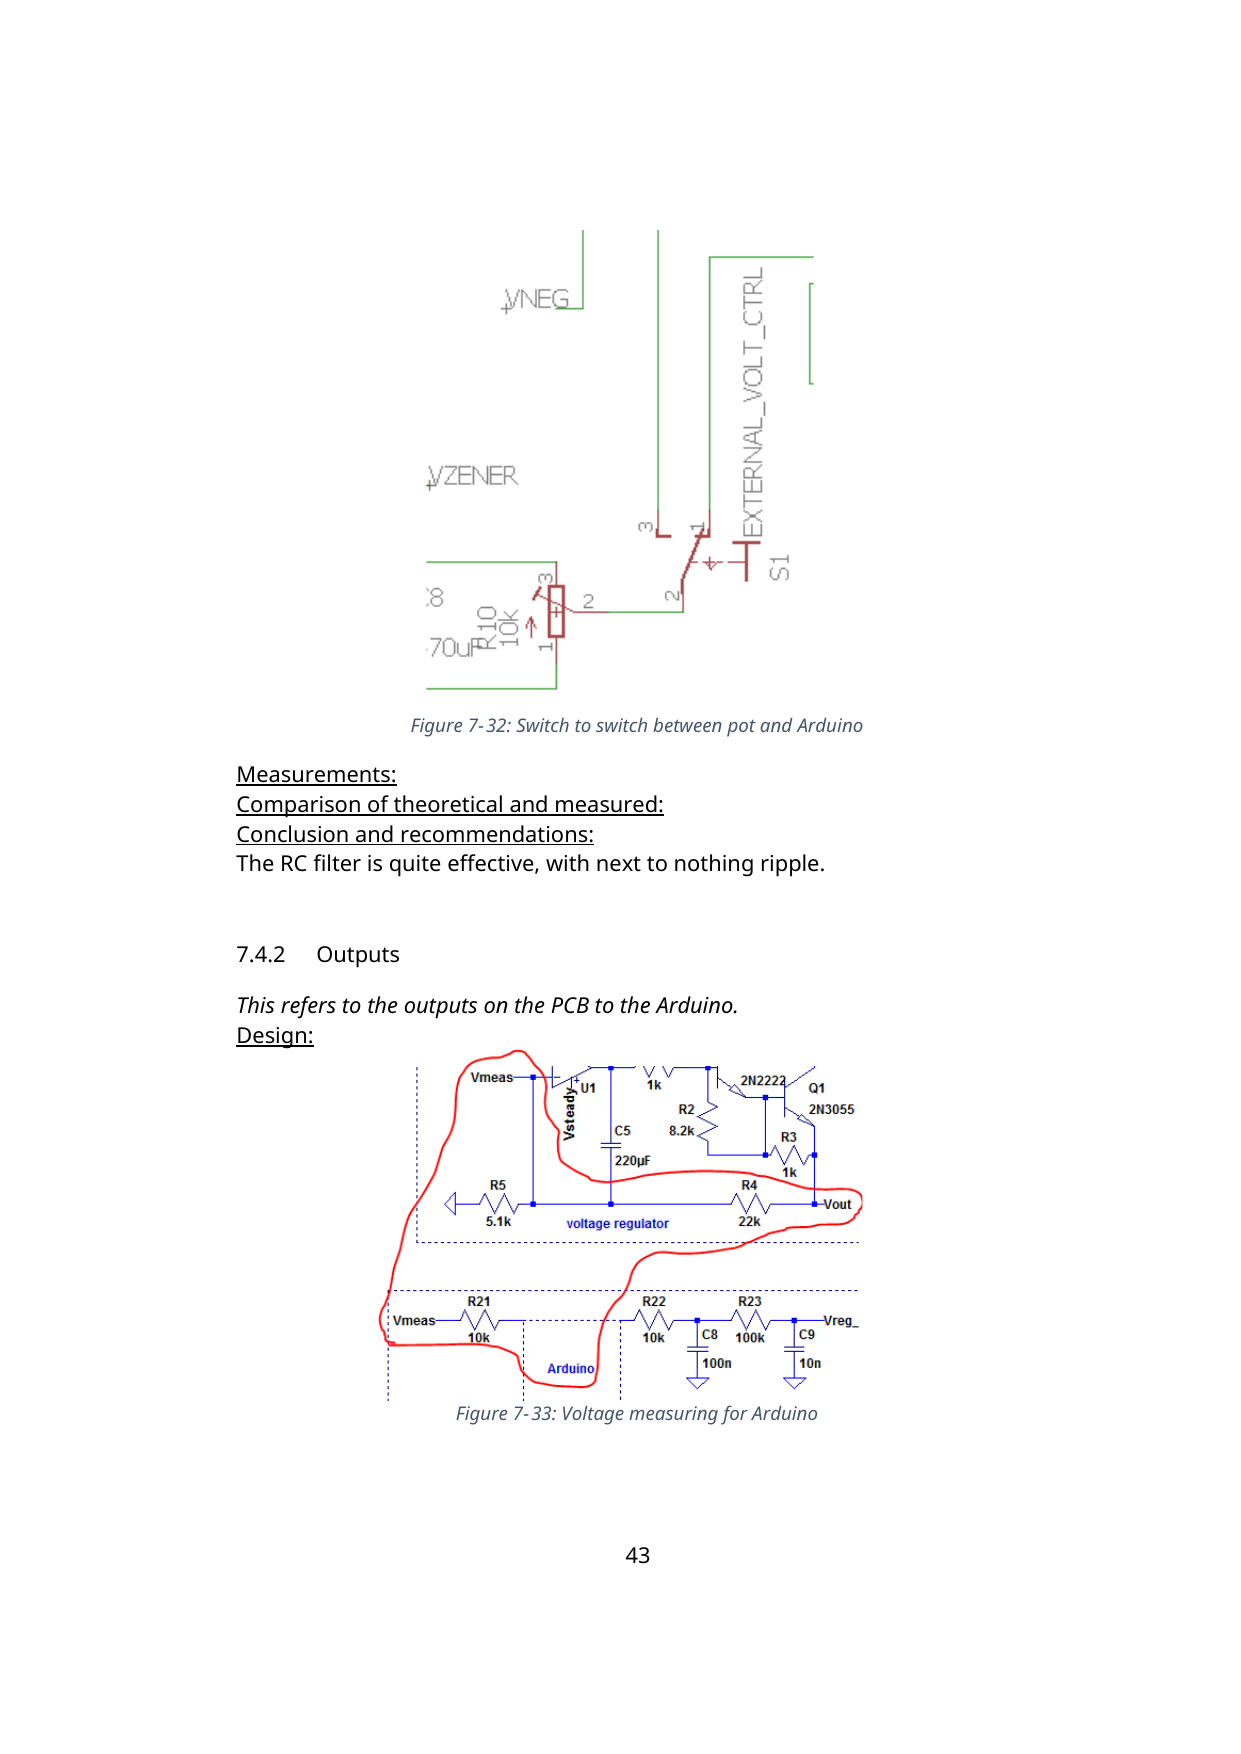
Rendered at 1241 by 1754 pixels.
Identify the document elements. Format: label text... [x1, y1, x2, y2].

text The RC filter is quite effective, with next to nothing ripple. [236, 848, 1004, 878]
picture [377, 1050, 863, 1401]
text This refers to the outputs on the PCB to the Arduino. [236, 990, 1004, 1020]
text Comparison of theoretical and measured: [236, 789, 1004, 818]
text Conclusion and recommendations: [236, 818, 1004, 848]
picture [426, 230, 814, 704]
subtitle Outputs [236, 939, 1004, 969]
text Measurements: [236, 759, 1004, 789]
text Design: [236, 1020, 1004, 1050]
